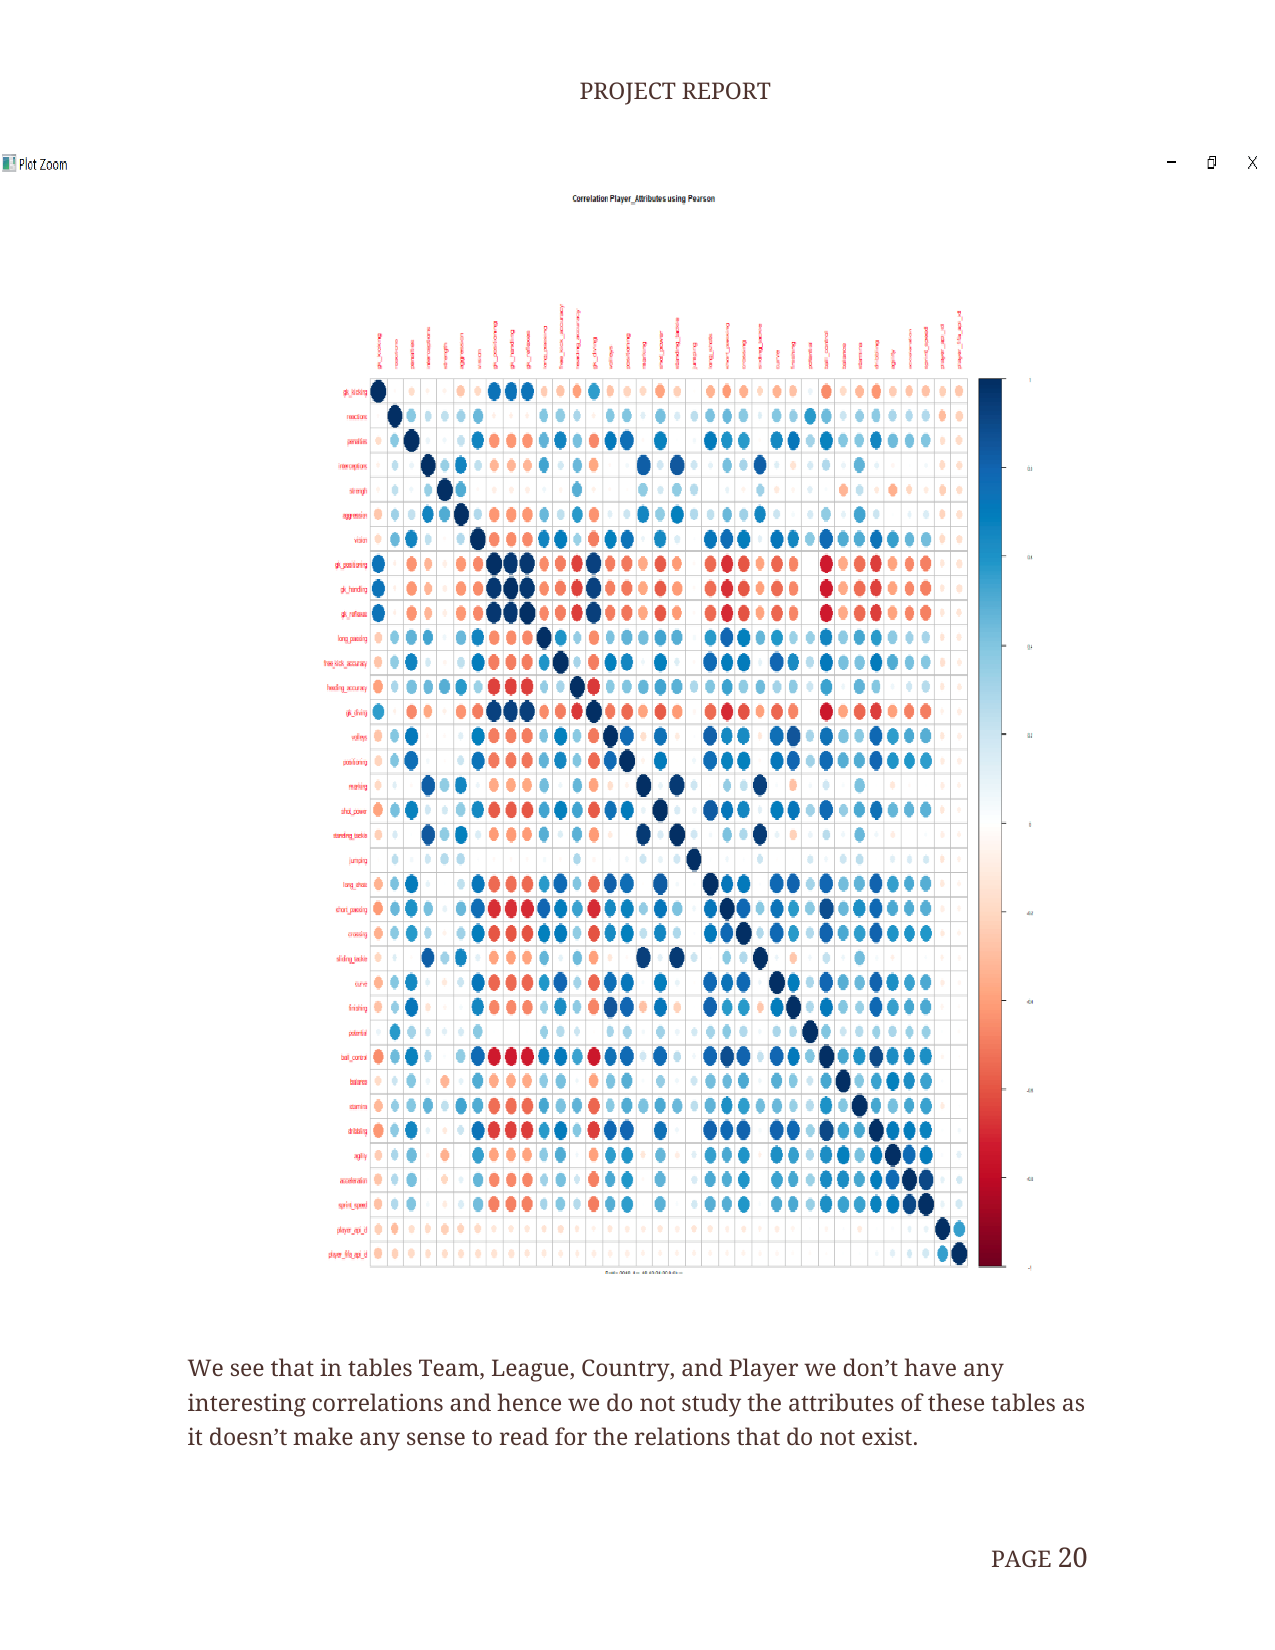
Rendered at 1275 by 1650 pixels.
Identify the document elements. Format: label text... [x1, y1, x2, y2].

text We see that in tables Team, League, Country, and Player we don’t have any interesting correlations and hence we do not study the attributes of these tables as it doesn’t make any sense to read for the relations that do not exist. [187, 1352, 1087, 1452]
picture [1, 150, 1274, 1274]
